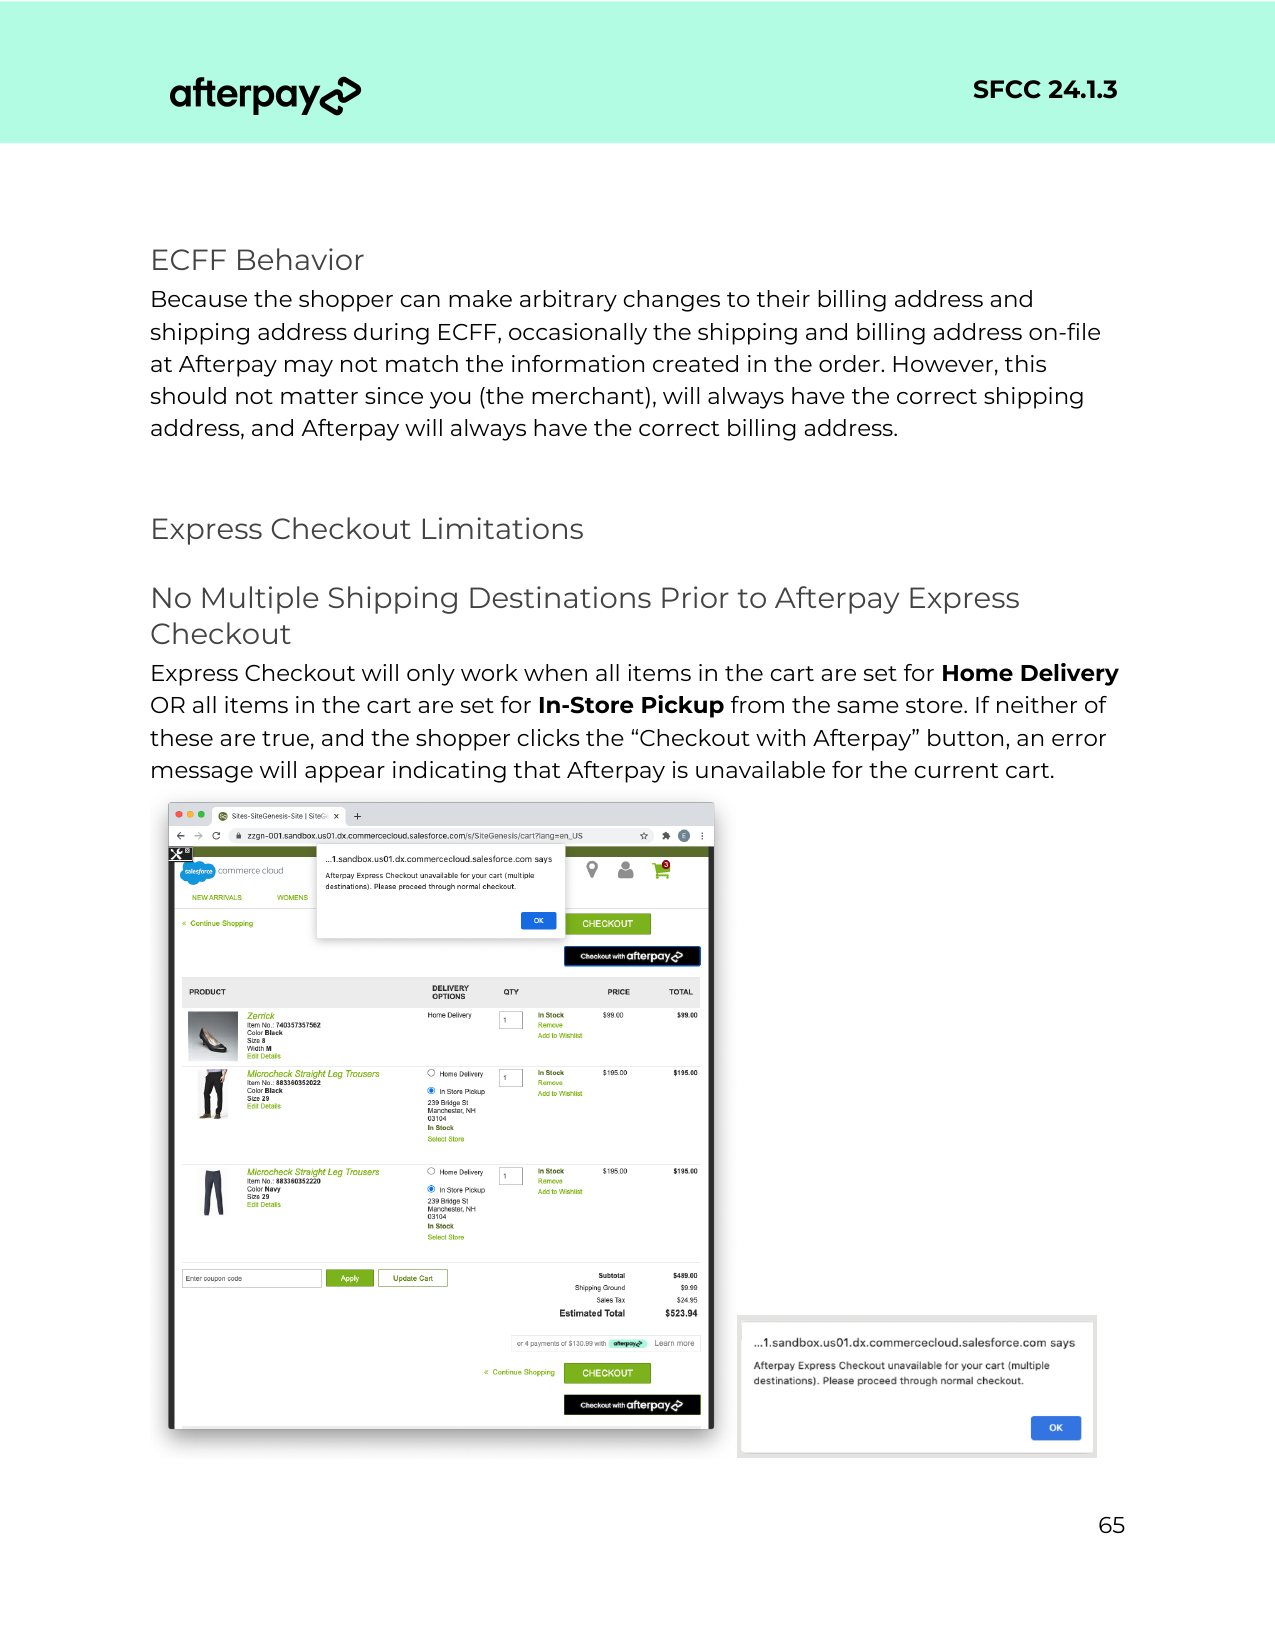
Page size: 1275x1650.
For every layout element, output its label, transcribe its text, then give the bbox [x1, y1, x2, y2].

subtitle ECFF Behavior [150, 206, 1125, 277]
picture [741, 1320, 1093, 1454]
picture [150, 788, 737, 1459]
subtitle No Multiple Shipping Destinations Prior to Afterpay Express Checkout [150, 580, 1125, 651]
text Because the shopper can make arbitrary changes to their billing address and shipping address during ECFF, occasionally the shipping and billing address on-file at Afterpay may not match the information created in the order. However, this should not matter since you (the merchant), will always have the correct shipping address, and Afterpay will always have the correct billing address. [150, 286, 1125, 442]
picture [134, 48, 397, 144]
subtitle Express Checkout Limitations [150, 511, 1125, 547]
